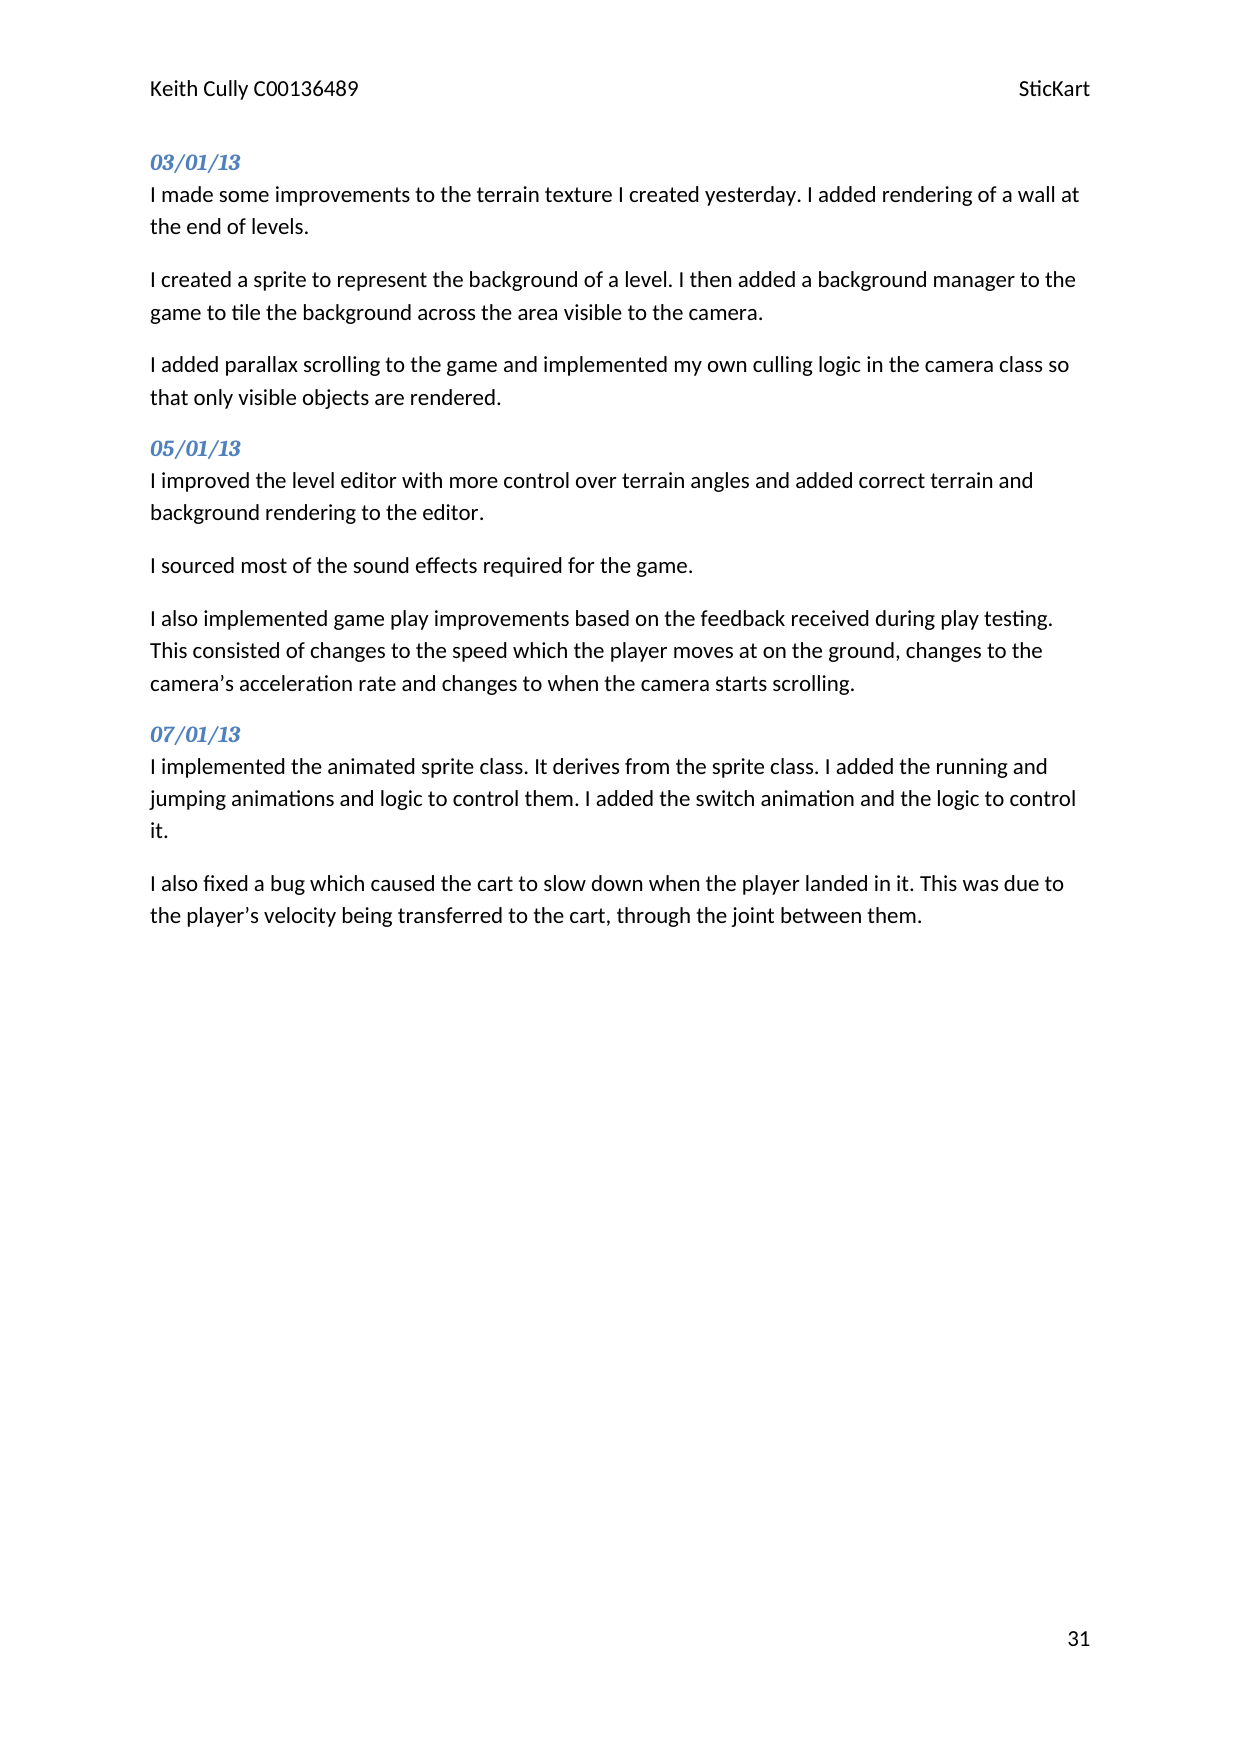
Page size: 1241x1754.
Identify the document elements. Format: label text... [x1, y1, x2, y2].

text I improved the level editor with more control over terrain angles and added correct terrain and background rendering to the editor. [150, 466, 1090, 526]
subtitle 05/01/13 [150, 436, 1090, 462]
text I also fixed a bug which caused the cart to slow down when the player landed in it. This was due to the player’s velocity being transferred to the cart, through the joint between them. [150, 869, 1090, 929]
text I implemented the animated sprite class. It derives from the sprite class. I added the running and jumping animations and logic to control them. I added the switch animation and the logic to control it. [150, 752, 1090, 844]
text I created a sprite to represent the background of a level. I then added a background manager to the game to tile the background across the area visible to the camera. [150, 265, 1090, 326]
text I sourced most of the sound effects required for the game. [150, 551, 1090, 579]
subtitle 03/01/13 [150, 150, 1090, 176]
text I added parallax scrolling to the game and implemented my own culling logic in the camera class so that only visible objects are rendered. [150, 351, 1090, 411]
text I made some improvements to the terrain texture I created yesterday. I added rendering of a wall at the end of levels. [150, 180, 1090, 240]
subtitle 07/01/13 [150, 722, 1090, 748]
text I also implemented game play improvements based on the feedback received during play testing. This consisted of changes to the speed which the player moves at on the ground, changes to the camera’s acceleration rate and changes to when the camera starts scrolling. [150, 604, 1090, 697]
